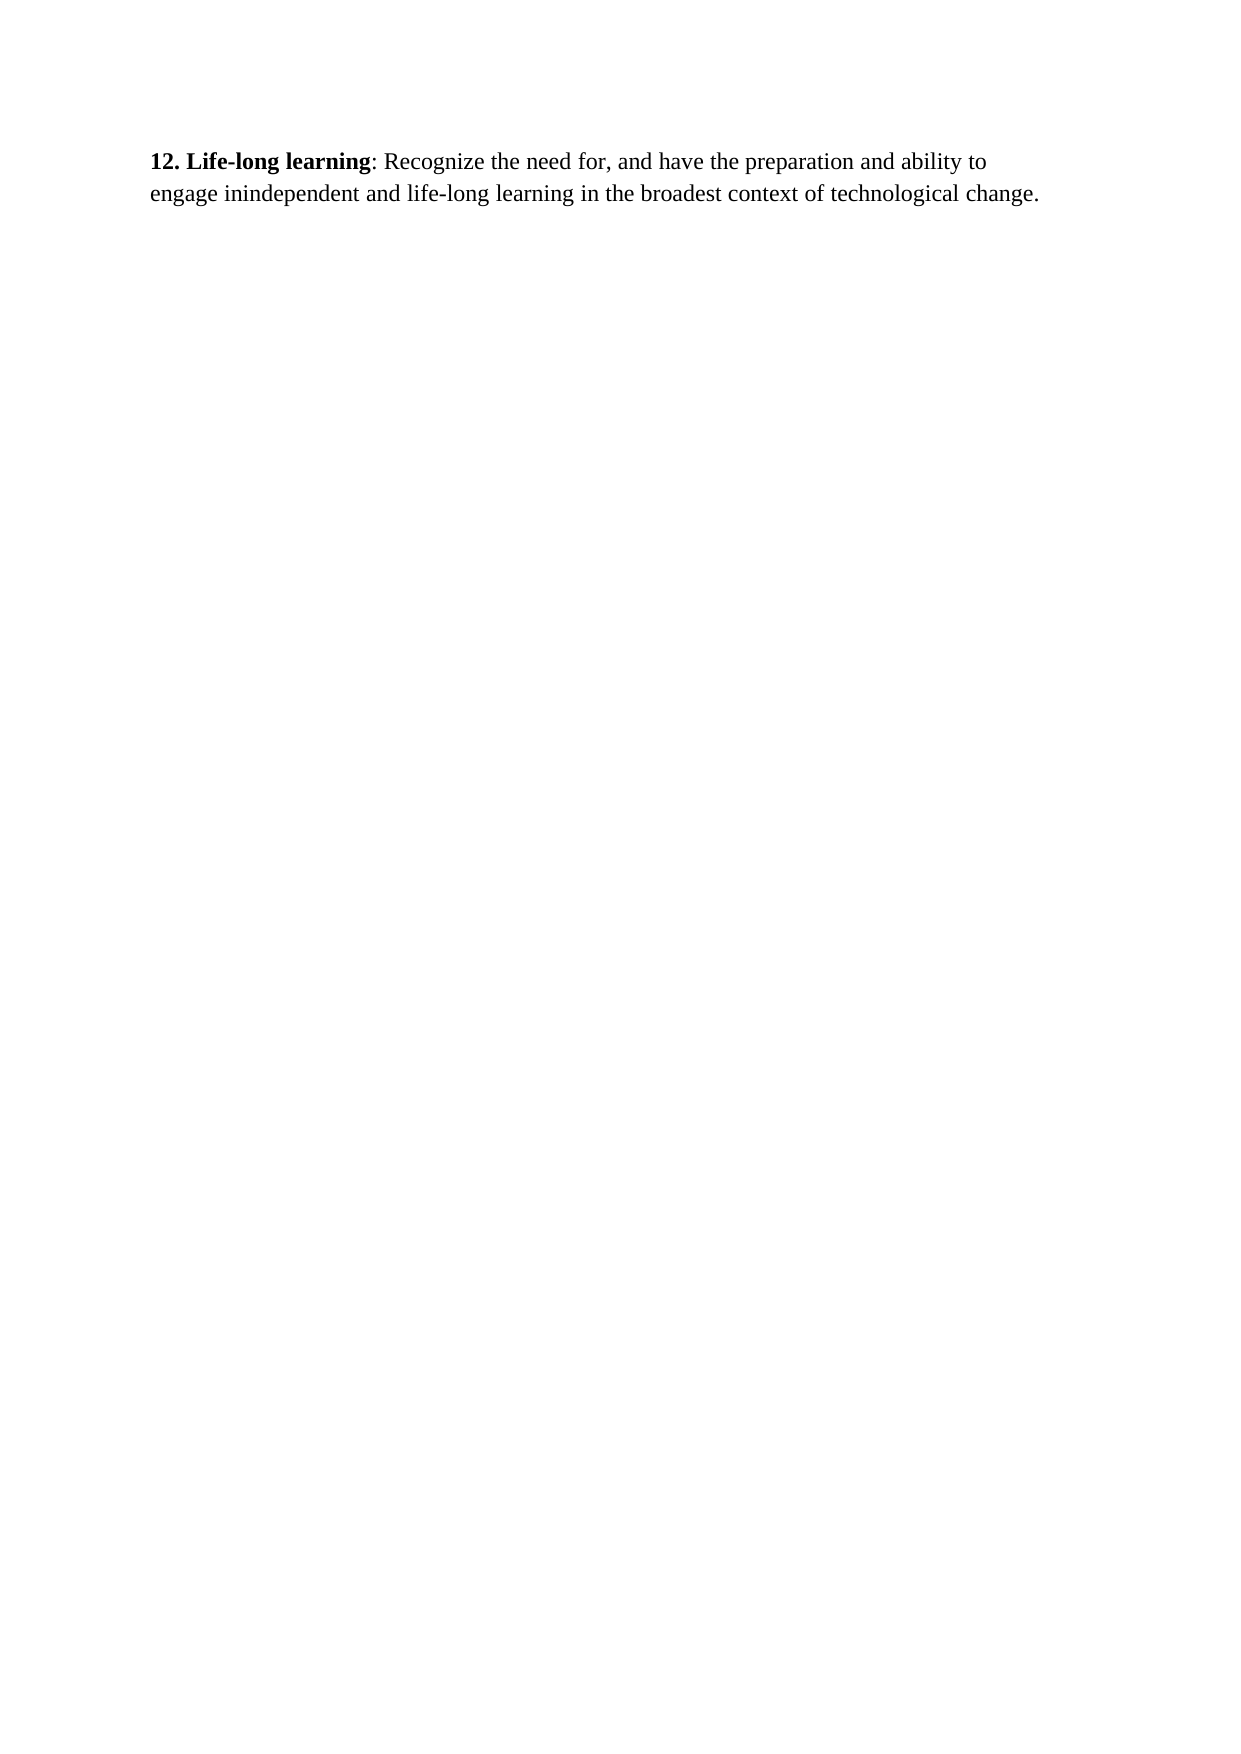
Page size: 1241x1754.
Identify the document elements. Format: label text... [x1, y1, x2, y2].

list Life-long learning: Recognize the need for, and have the preparation and ability to engage inindependent and life-long learning in the broadest context of technological change. [150, 147, 1059, 207]
